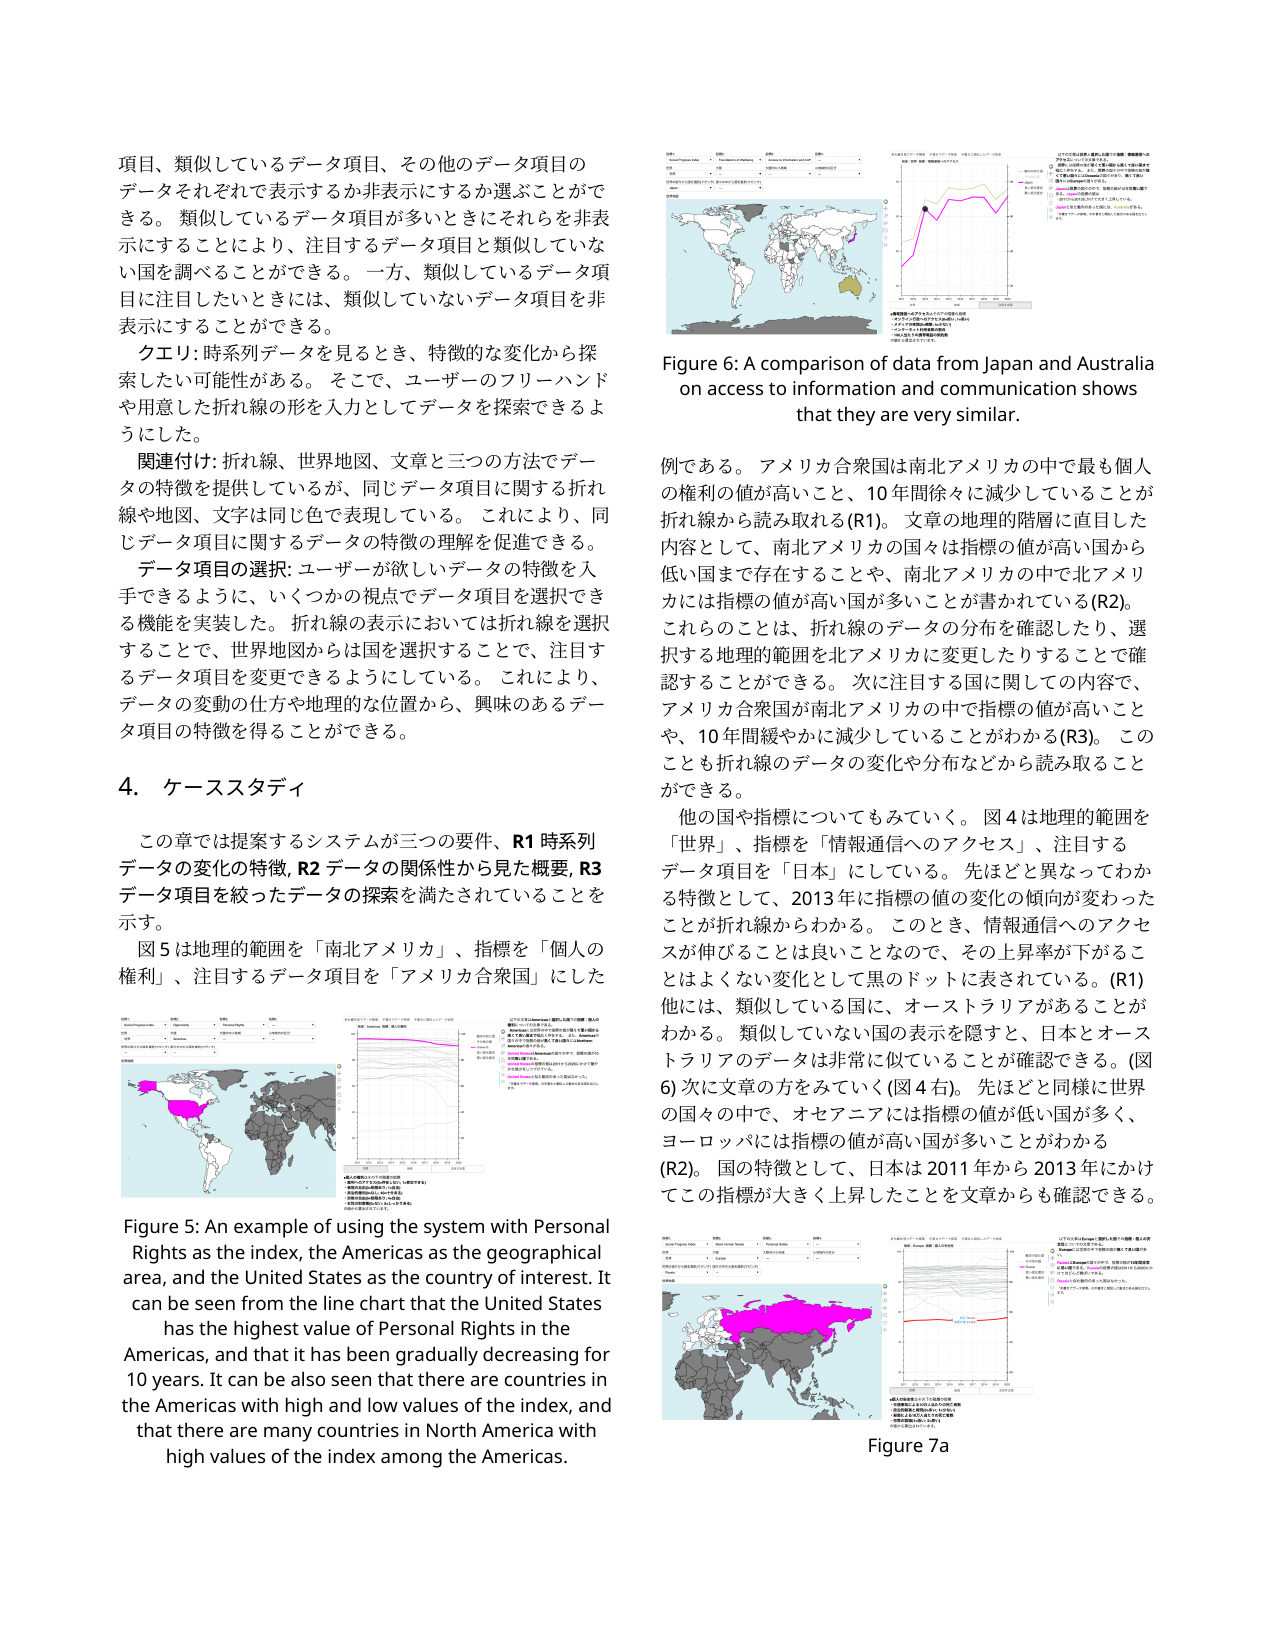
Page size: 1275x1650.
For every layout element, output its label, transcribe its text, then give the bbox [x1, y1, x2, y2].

text 関連付け: 折れ線、世界地図、文章と三つの方法でデータの特徴を提供しているが、同じデータ項目に関する折れ線や地図、文字は同じ色で表現している。 これにより、同じデータ項目に関するデータの特徴の理解を促進できる。 [118, 447, 615, 555]
picture [663, 149, 1154, 351]
subtitle ケーススタディ [118, 758, 615, 813]
text Figure 6: A comparison of data from Japan and Australia on access to information and communication shows that they are very similar. [660, 350, 1157, 427]
text この章では提案するシステムが三つの要件、R1 時系列データの変化の特徴, R2 データの関係性から見た概要, R3 データ項目を絞ったデータの探索を満たされていることを示す。 [118, 827, 615, 935]
text Figure 5: An example of using the system with Personal Rights as the index, the Americas as the geographical area, and the United States as the country of interest. It can be seen from the line chart that the United States has the highest value of Personal Rights in the Americas, and that it has been gradually decreasing for 10 years. It can be also seen that there are countries in the Americas with high and low values of the index, and that there are many countries in North America with high values of the index among the Americas. [118, 1214, 615, 1469]
picture [118, 1014, 617, 1214]
picture [659, 1233, 1157, 1432]
text Figure 7a [660, 1432, 1157, 1458]
text 図5は地理的範囲を「南北アメリカ」、指標を「個人の権利」、注目するデータ項目を「アメリカ合衆国」にした [118, 935, 615, 989]
text データ項目の選択: ユーザーが欲しいデータの特徴を入手できるように、いくつかの視点でデータ項目を選択できる機能を実装した。 折れ線の表示においては折れ線を選択することで、世界地図からは国を選択することで、注目するデータ項目を変更できるようにしている。 これにより、データの変動の仕方や地理的な位置から、興味のあるデータ項目の特徴を得ることができる。 [118, 555, 615, 744]
text 例である。 アメリカ合衆国は南北アメリカの中で最も個人の権利の値が高いこと、10年間徐々に減少していることが折れ線から読み取れる(R1)。 文章の地理的階層に直目した内容として、南北アメリカの国々は指標の値が高い国から低い国まで存在することや、南北アメリカの中で北アメリカには指標の値が高い国が多いことが書かれている(R2)。 これらのことは、折れ線のデータの分布を確認したり、選択する地理的範囲を北アメリカに変更したりすることで確認することができる。 次に注目する国に関しての内容で、アメリカ合衆国が南北アメリカの中で指標の値が高いことや、10年間緩やかに減少していることがわかる(R3)。 このことも折れ線のデータの変化や分布などから読み取ることができる。 [660, 452, 1157, 803]
text クエリ: 時系列データを見るとき、特徴的な変化から探索したい可能性がある。 そこで、ユーザーのフリーハンドや用意した折れ線の形を入力としてデータを探索できるようにした。 [118, 338, 615, 447]
text 他の国や指標についてもみていく。 図4は地理的範囲を「世界」、指標を「情報通信へのアクセス」、注目するデータ項目を「日本」にしている。 先ほどと異なってわかる特徴として、2013年に指標の値の変化の傾向が変わったことが折れ線からわかる。 このとき、情報通信へのアクセスが伸びることは良いことなので、その上昇率が下がることはよくない変化として黒のドットに表されている。(R1) 他には、類似している国に、オーストラリアがあることがわかる。 類似していない国の表示を隠すと、日本とオーストラリアのデータは非常に似ていることが確認できる。(図6) 次に文章の方をみていく(図4右)。 先ほどと同様に世界の国々の中で、オセアニアには指標の値が低い国が多く、ヨーロッパには指標の値が高い国が多いことがわかる(R2)。 国の特徴として、日本は2011年から2013年にかけてこの指標が大きく上昇したことを文章からも確認できる。 [660, 803, 1157, 1208]
